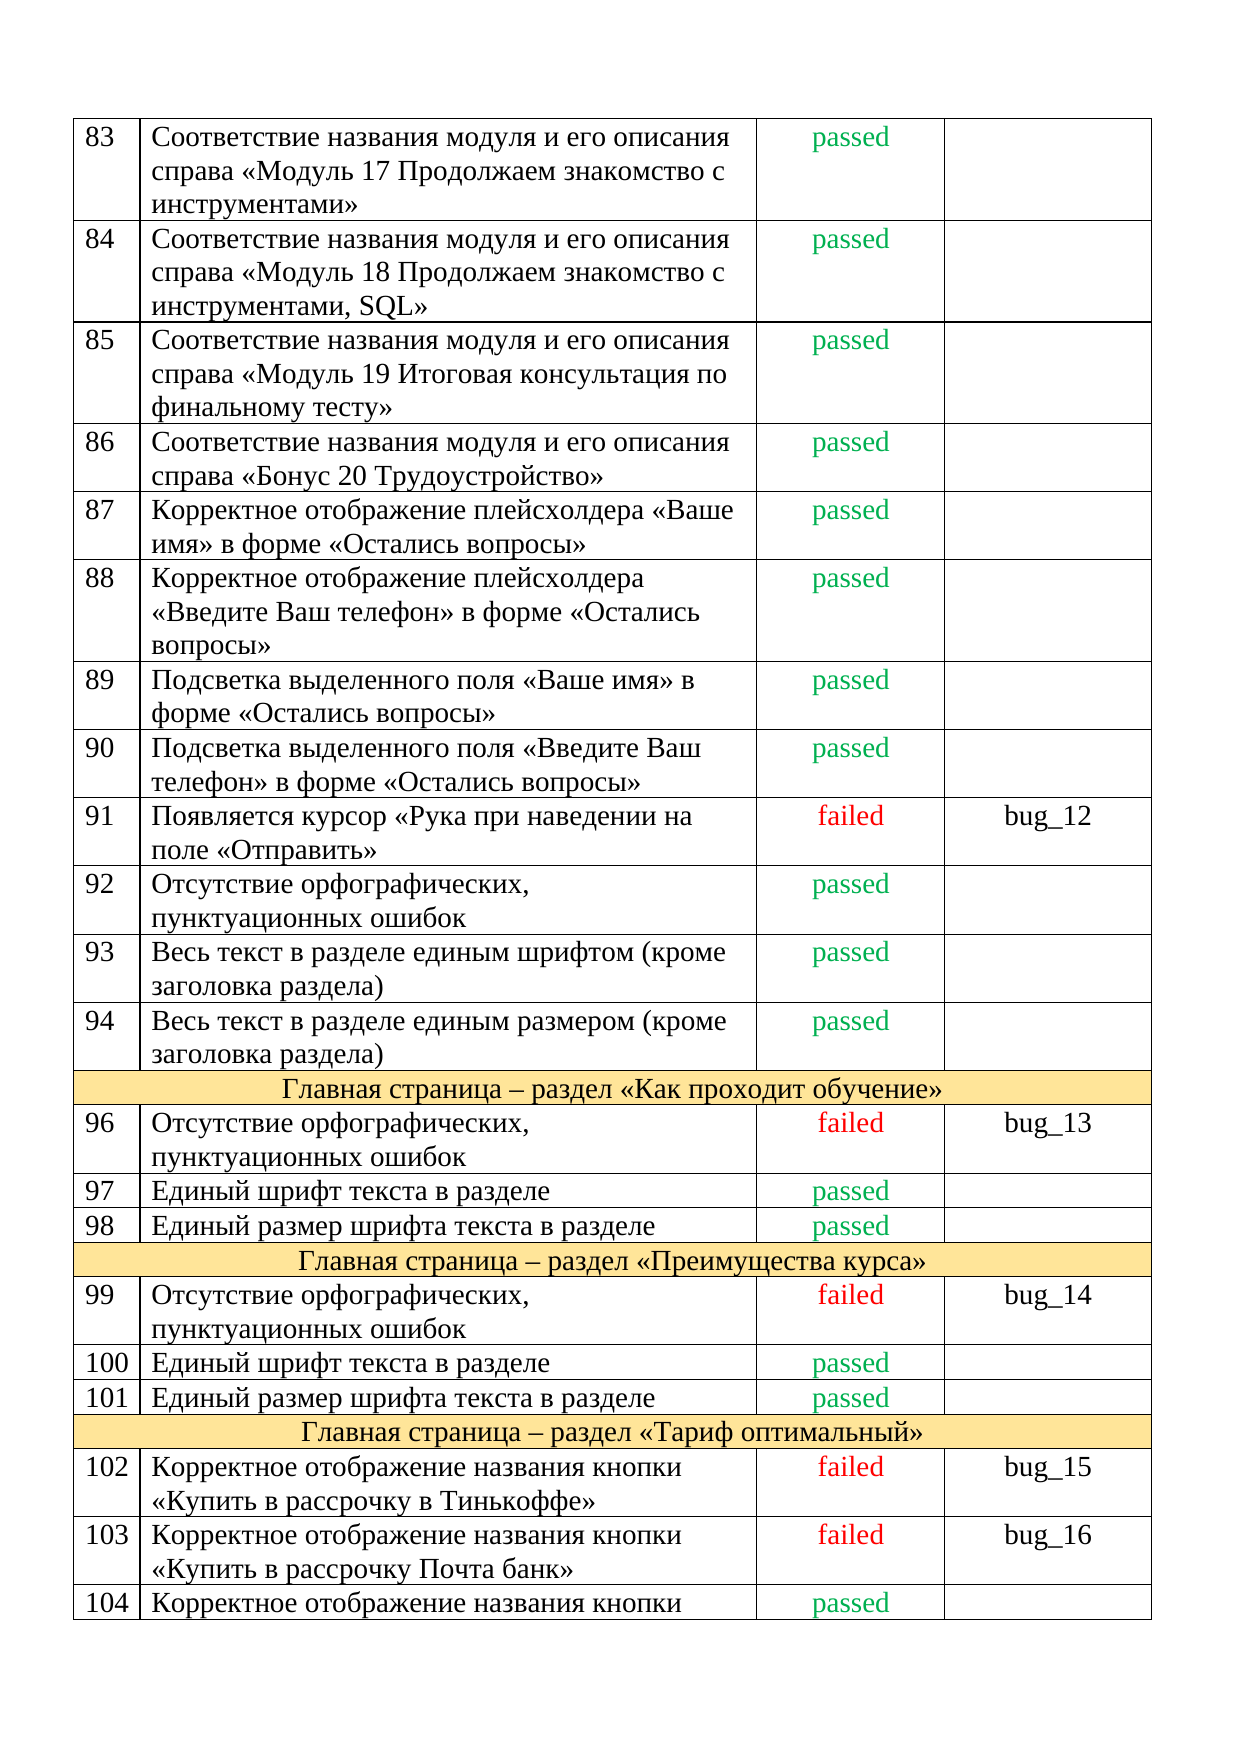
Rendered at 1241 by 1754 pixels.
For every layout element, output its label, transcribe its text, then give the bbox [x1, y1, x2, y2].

table_cell bug_13 [945, 1105, 1151, 1172]
table_cell 93 [74, 935, 139, 1002]
table_cell 99 [74, 1277, 139, 1344]
table_cell bug_16 [945, 1517, 1151, 1584]
table_cell bug_15 [945, 1449, 1151, 1516]
table_cell passed [757, 424, 944, 491]
table_cell 102 [74, 1449, 139, 1516]
table_cell Подсветка выделенного поля «Введите Ваш телефон» в форме «Остались вопросы» [141, 730, 756, 797]
table_cell bug_12 [945, 798, 1151, 865]
table_cell [945, 662, 1151, 729]
table_cell passed [757, 662, 944, 729]
table_cell bug_14 [945, 1277, 1151, 1344]
table_cell 94 [74, 1003, 139, 1070]
table_cell passed [757, 1003, 944, 1070]
table_cell Отсутствие орфографических, пунктуационных ошибок [141, 866, 756, 933]
table_cell passed [757, 323, 944, 423]
table_cell passed [757, 1174, 944, 1207]
table_cell 96 [74, 1105, 139, 1172]
table_cell failed [757, 1517, 944, 1584]
table_cell Подсветка выделенного поля «Ваше имя» в форме «Остались вопросы» [141, 662, 756, 729]
table_cell passed [757, 1208, 944, 1242]
table_cell Главная страница – раздел «Преимущества курса» [74, 1243, 1151, 1276]
table_cell passed [757, 119, 944, 220]
table_cell Единый шрифт текста в разделе [141, 1174, 756, 1207]
table_cell [945, 1003, 1151, 1070]
table_cell Появляется курсор «Рука при наведении на поле «Отправить» [141, 798, 756, 865]
table_cell Соответствие названия модуля и его описания справа «Модуль 17 Продолжаем знакомство с инструментами» [141, 119, 756, 220]
table_cell [945, 1380, 1151, 1413]
table_cell passed [757, 221, 944, 321]
table_cell 90 [74, 730, 139, 797]
table_cell 85 [74, 323, 139, 423]
table_cell Главная страница – раздел «Как проходит обучение» [74, 1071, 1151, 1104]
table_cell Весь текст в разделе единым размером (кроме заголовка раздела) [141, 1003, 756, 1070]
table_cell Корректное отображение плейсхолдера «Введите Ваш телефон» в форме «Остались вопросы» [141, 560, 756, 661]
table_cell failed [757, 1105, 944, 1172]
table_cell [945, 424, 1151, 491]
table_cell Корректное отображение названия кнопки «Купить в рассрочку в Тинькоффе» [141, 1449, 756, 1516]
table_cell Единый размер шрифта текста в разделе [141, 1380, 756, 1413]
table_cell [945, 1208, 1151, 1242]
table_cell [945, 1174, 1151, 1207]
table_cell failed [757, 798, 944, 865]
table_cell Корректное отображение плейсхолдера «Ваше имя» в форме «Остались вопросы» [141, 492, 756, 559]
table_cell 87 [74, 492, 139, 559]
table_cell 89 [74, 662, 139, 729]
table_cell [945, 1585, 1151, 1619]
table_cell 91 [74, 798, 139, 865]
table_cell [945, 935, 1151, 1002]
table_cell Главная страница – раздел «Тариф оптимальный» [74, 1415, 1151, 1448]
table_cell 100 [74, 1345, 139, 1379]
table_cell Отсутствие орфографических, пунктуационных ошибок [141, 1105, 756, 1172]
table_cell Отсутствие орфографических, пунктуационных ошибок [141, 1277, 756, 1344]
table_cell 98 [74, 1208, 139, 1242]
table_cell Весь текст в разделе единым шрифтом (кроме заголовка раздела) [141, 935, 756, 1002]
table_cell passed [757, 1380, 944, 1413]
table_cell Единый шрифт текста в разделе [141, 1345, 756, 1379]
table_cell [945, 119, 1151, 220]
table_cell 83 [74, 119, 139, 220]
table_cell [141, 1585, 756, 1619]
table_cell 104 [74, 1585, 139, 1619]
table_cell [945, 323, 1151, 423]
table_cell passed [757, 1585, 944, 1619]
table_cell 97 [74, 1174, 139, 1207]
table_cell 86 [74, 424, 139, 491]
table_cell Соответствие названия модуля и его описания справа «Модуль 18 Продолжаем знакомство с инструментами, SQL» [141, 221, 756, 321]
table_cell [945, 866, 1151, 933]
table_cell Корректное отображение названия кнопки «Купить в рассрочку Почта банк» [141, 1517, 756, 1584]
table_cell 92 [74, 866, 139, 933]
table_cell failed [757, 1277, 944, 1344]
table_cell 103 [74, 1517, 139, 1584]
table_cell [945, 492, 1151, 559]
table_cell [945, 221, 1151, 321]
table_cell passed [757, 935, 944, 1002]
table_cell [945, 560, 1151, 661]
table_cell passed [757, 866, 944, 933]
table_cell Соответствие названия модуля и его описания справа «Модуль 19 Итоговая консультация по финальному тесту» [141, 323, 756, 423]
table_cell [945, 1345, 1151, 1379]
table_cell failed [757, 1449, 944, 1516]
table_cell Соответствие названия модуля и его описания справа «Бонус 20 Трудоустройство» [141, 424, 756, 491]
table_cell passed [757, 1345, 944, 1379]
table_cell 84 [74, 221, 139, 321]
table_cell passed [757, 492, 944, 559]
table_cell passed [757, 560, 944, 661]
table_cell 101 [74, 1380, 139, 1413]
table_cell 88 [74, 560, 139, 661]
table_cell Единый размер шрифта текста в разделе [141, 1208, 756, 1242]
table_cell passed [757, 730, 944, 797]
table_cell [945, 730, 1151, 797]
